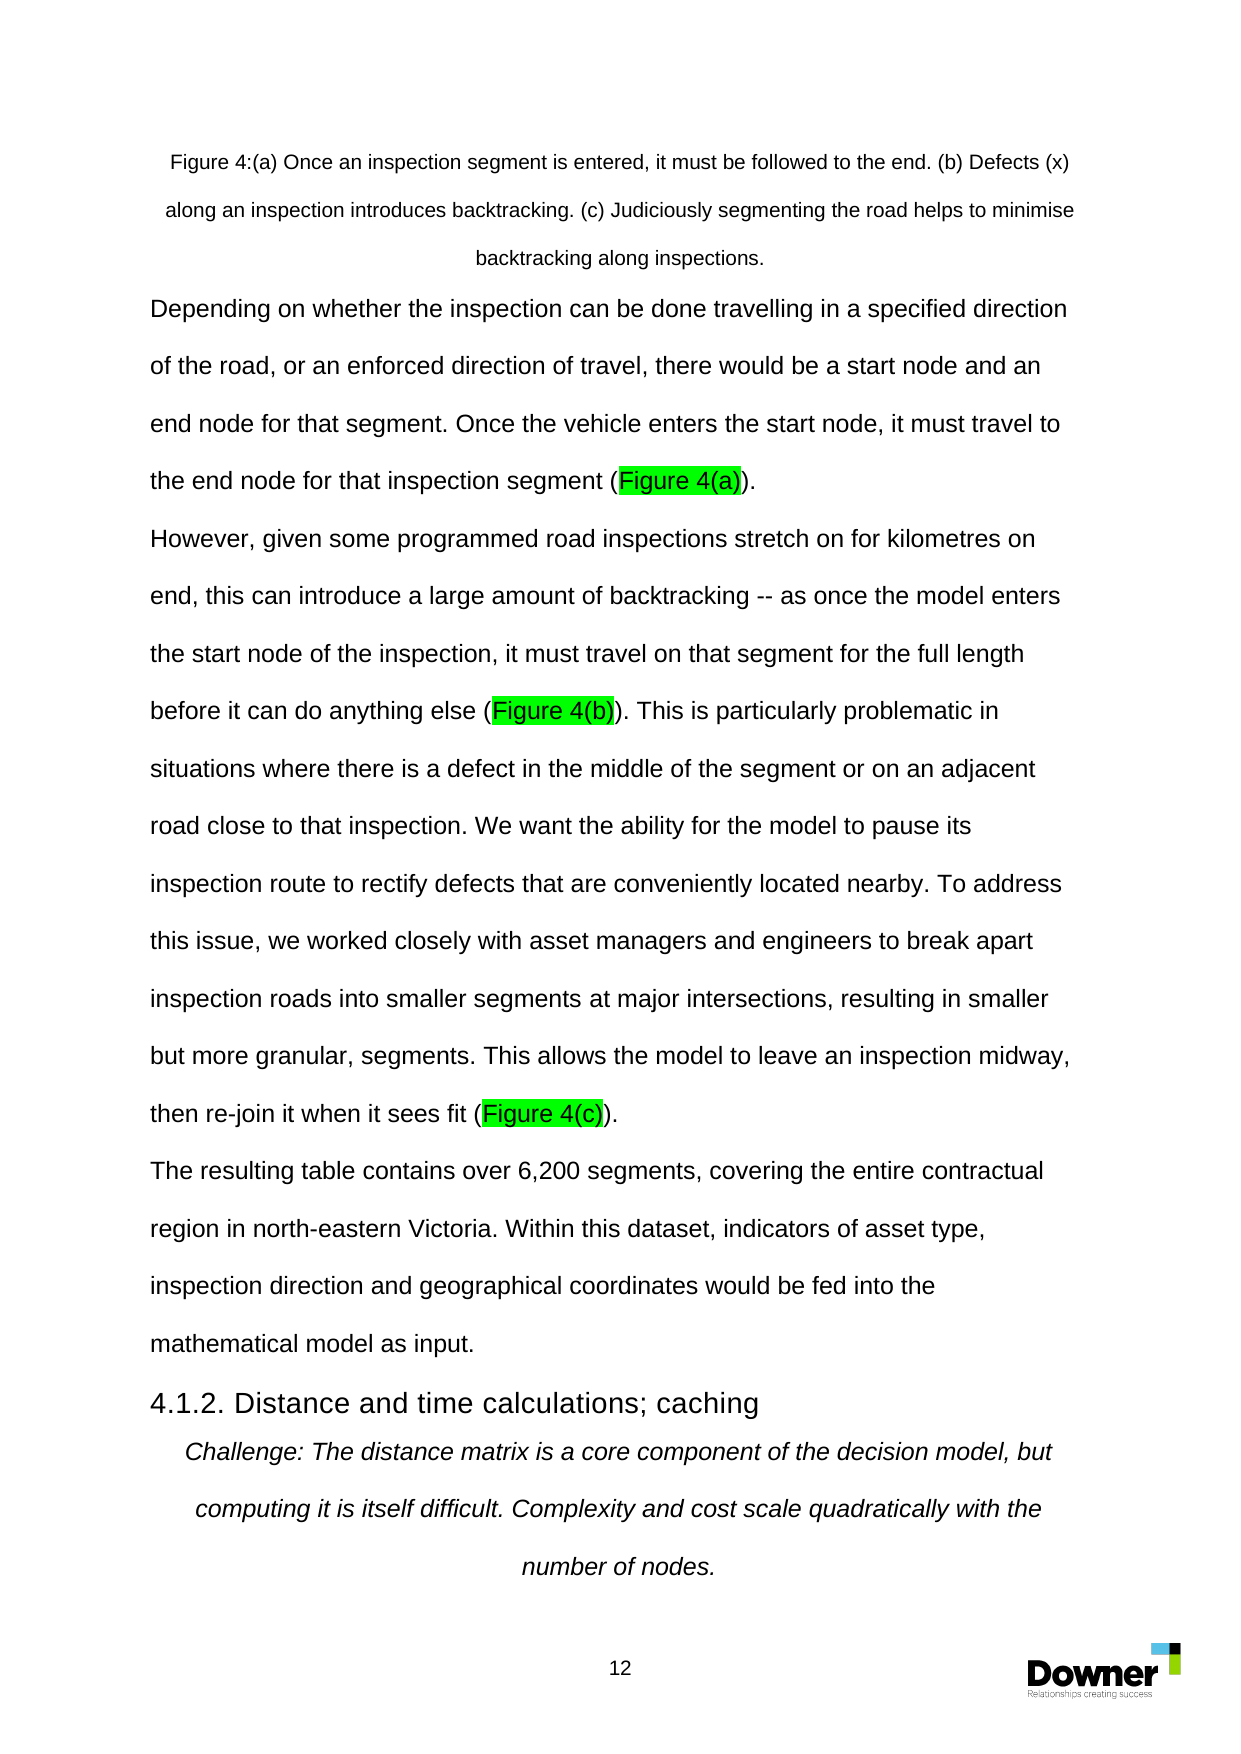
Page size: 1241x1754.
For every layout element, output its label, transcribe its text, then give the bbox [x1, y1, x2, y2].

text Depending on whether the inspection can be done travelling in a specified direction of the road, or an enforced direction of travel, there would be a start node and an end node for that segment. Once the vehicle enters the start node, it must travel to the end node for that inspection segment (Figure 4(a)). [150, 294, 1090, 495]
text However, given some programmed road inspections stretch on for kilometres on end, this can introduce a large amount of backtracking -- as once the model enters the start node of the inspection, it must travel on that segment for the full length before it can do anything else (Figure 4(b)). This is particularly problematic in situations where there is a defect in the middle of the segment or on an adjacent road close to that inspection. We want the ability for the model to pause its inspection route to rectify defects that are conveniently located nearby. To address this issue, we worked closely with asset managers and engineers to break apart inspection roads into smaller segments at major intersections, resulting in smaller but more granular, segments. This allows the model to leave an inspection midway, then re-join it when it sees fit (Figure 4(c)). [150, 524, 1090, 1127]
text Challenge: The distance matrix is a core component of the decision model, but computing it is itself difficult. Complexity and cost scale quadratically with the number of nodes. [150, 1437, 1090, 1580]
subtitle Distance and time calculations; caching [150, 1386, 1090, 1420]
text The resulting table contains over 6,200 segments, covering the entire contractual region in north-eastern Victoria. Within this dataset, indicators of asset type, inspection direction and geographical coordinates would be fed into the mathematical model as input. [150, 1156, 1090, 1357]
picture [1028, 1643, 1182, 1699]
